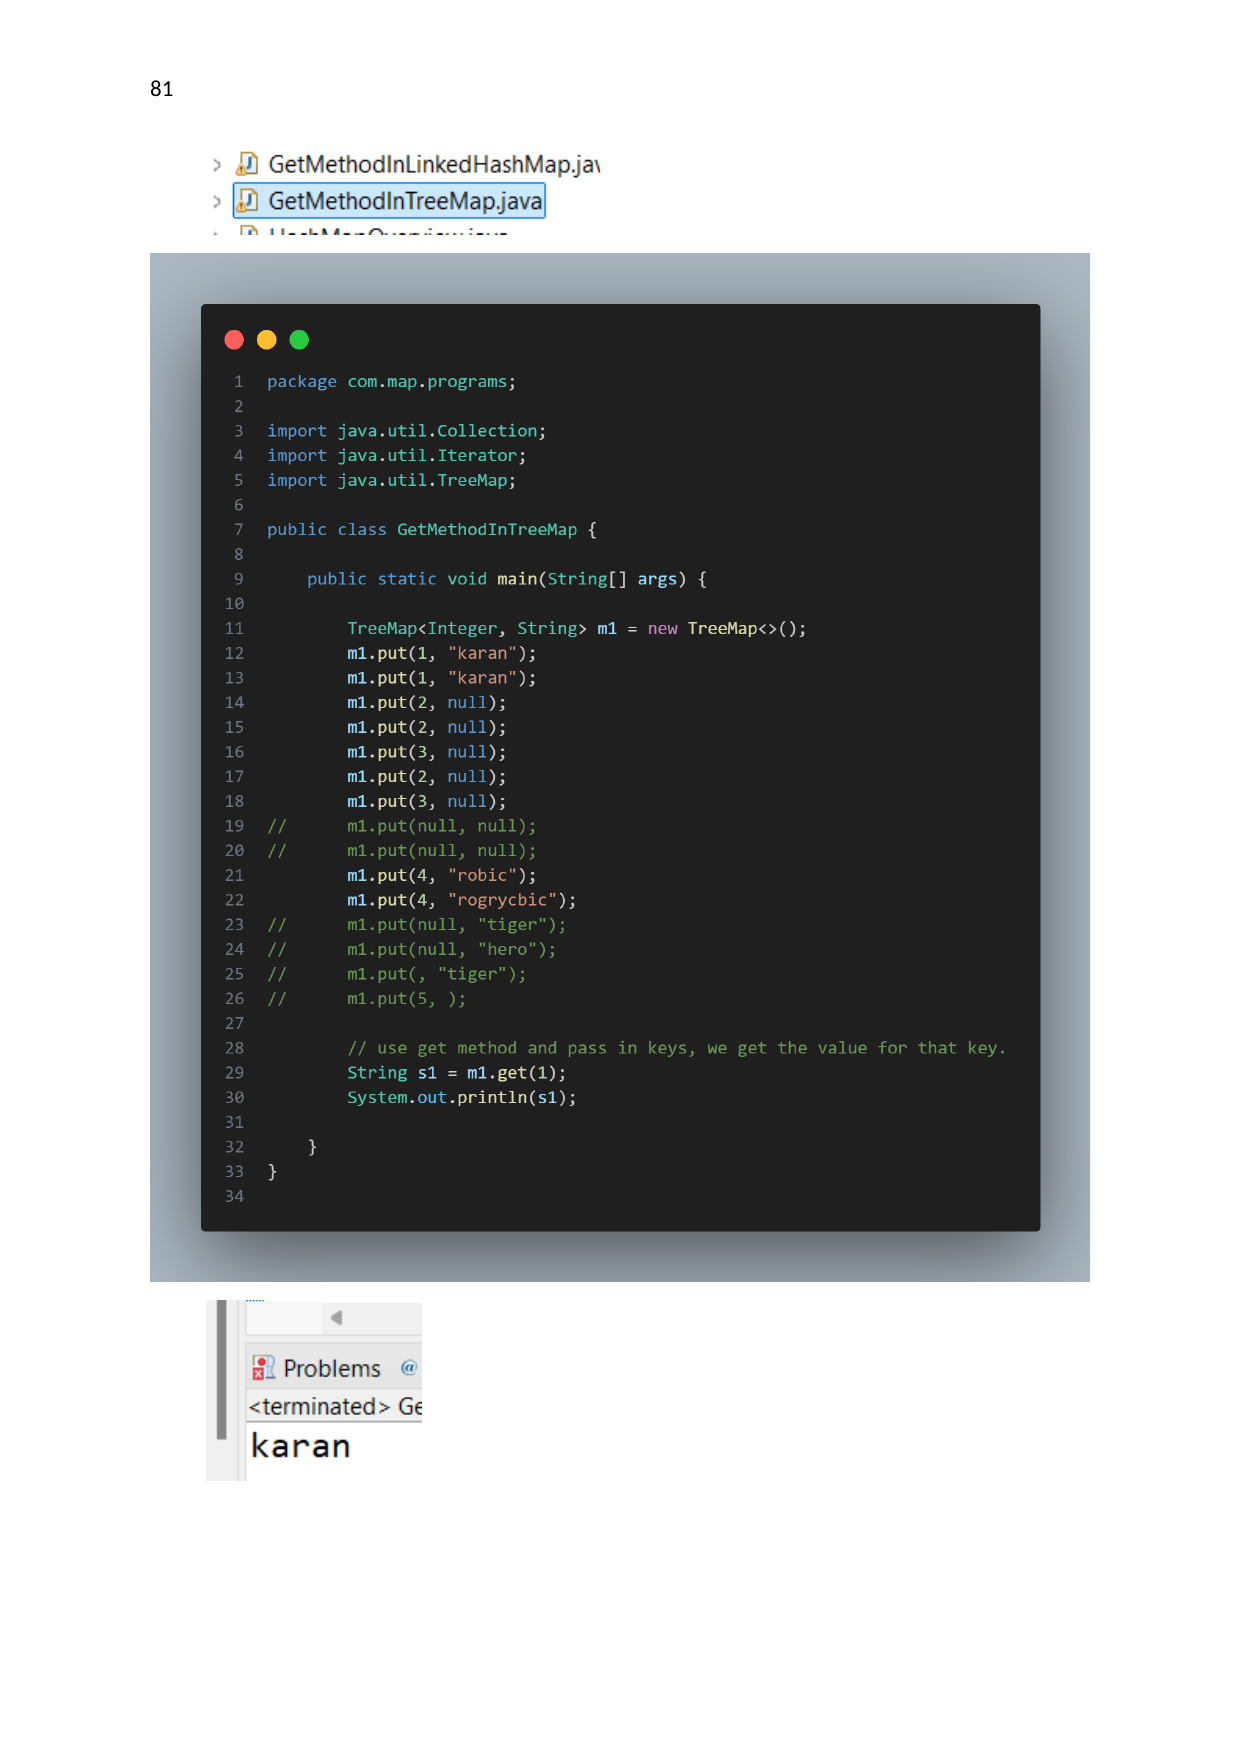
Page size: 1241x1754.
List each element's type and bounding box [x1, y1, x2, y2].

picture [150, 253, 1091, 1282]
picture [150, 150, 600, 235]
picture [150, 1300, 422, 1481]
